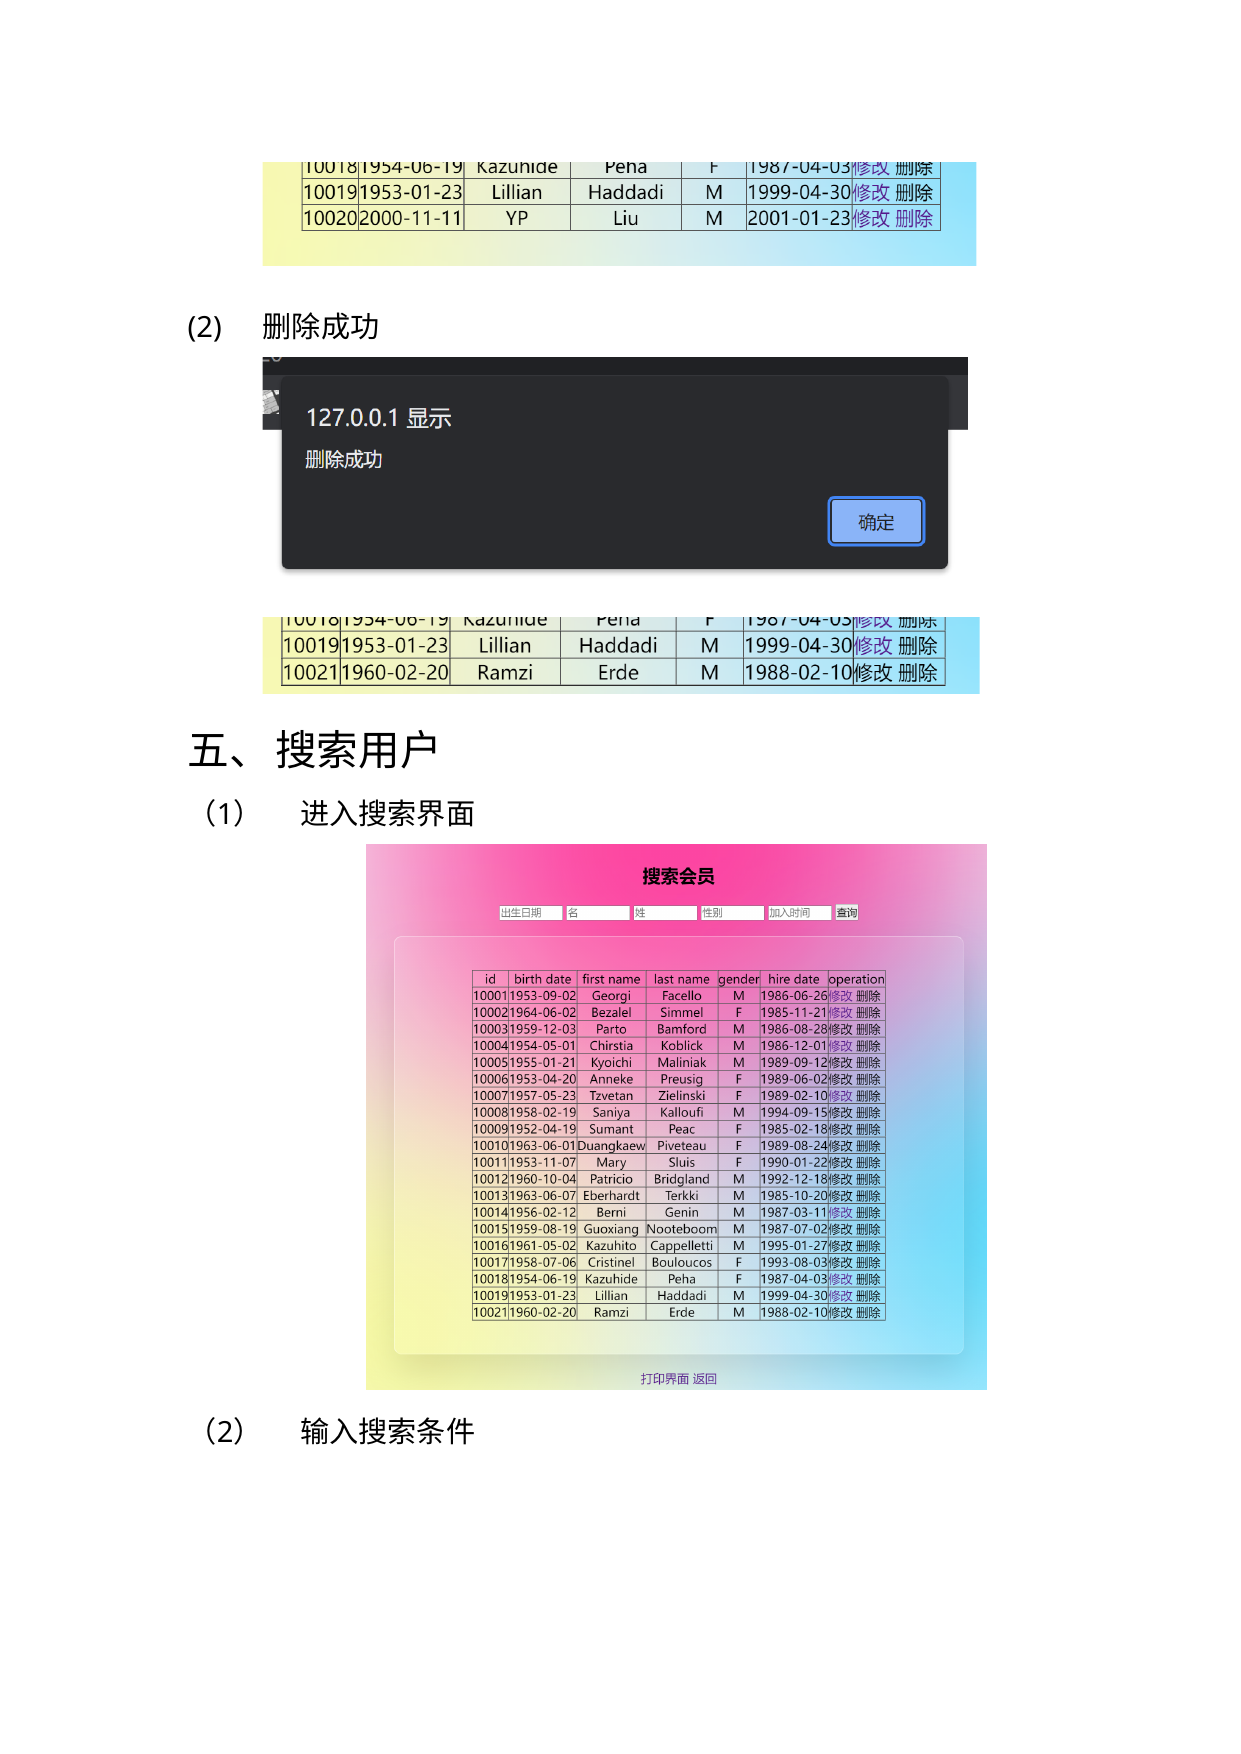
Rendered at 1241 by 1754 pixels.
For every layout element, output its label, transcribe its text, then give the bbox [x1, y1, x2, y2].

list 删除成功 [187, 292, 1053, 357]
list 进入搜索界面 [187, 779, 1053, 844]
picture [262, 617, 980, 694]
picture [262, 357, 968, 590]
list 输入搜索条件 [187, 1397, 1053, 1462]
list 搜索用户 [187, 714, 1053, 779]
picture [262, 162, 977, 266]
picture [366, 844, 987, 1390]
